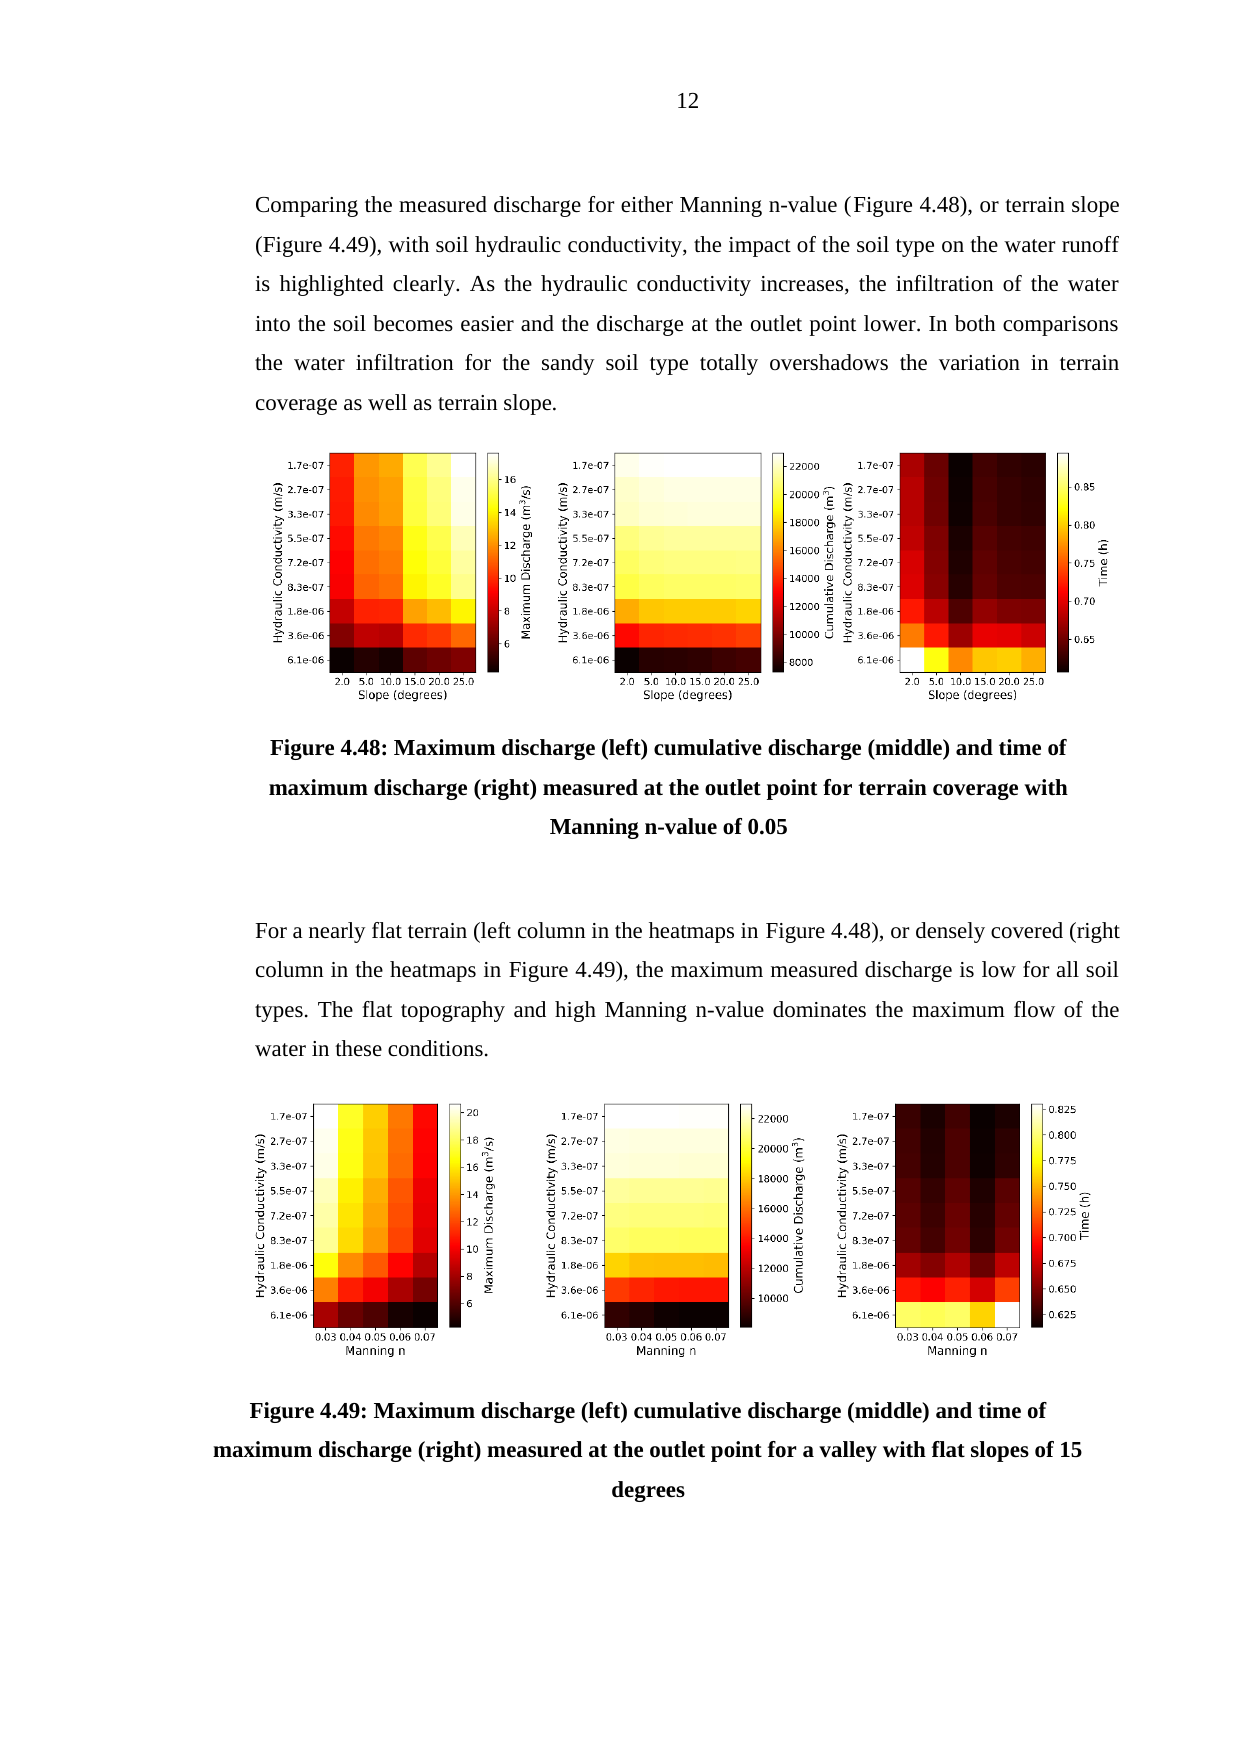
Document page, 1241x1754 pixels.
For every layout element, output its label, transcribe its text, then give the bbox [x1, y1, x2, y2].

picture [239, 1093, 1102, 1364]
picture [259, 440, 1119, 708]
